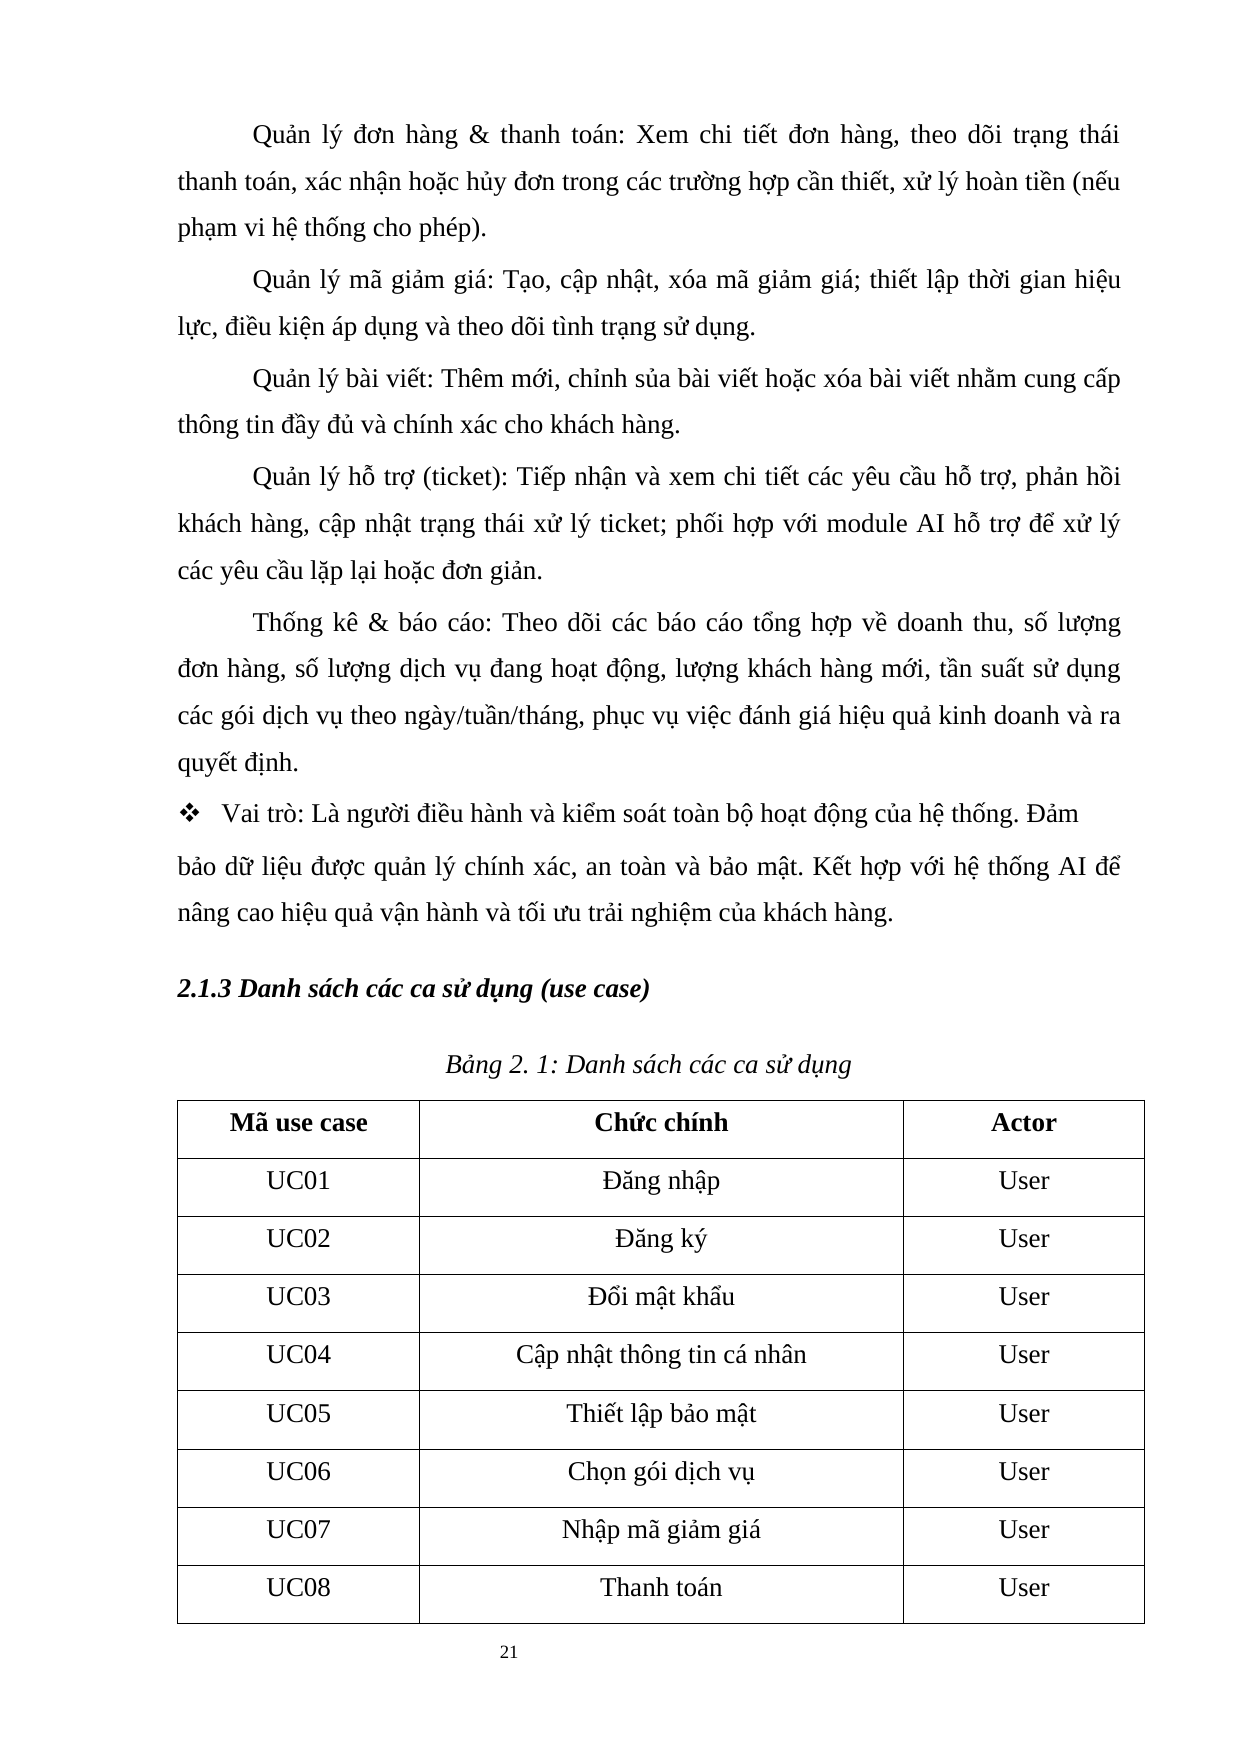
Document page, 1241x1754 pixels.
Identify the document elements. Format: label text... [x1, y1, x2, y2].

table_cell Thanh toán [420, 1566, 903, 1623]
table_cell Đăng nhập [420, 1159, 903, 1216]
table_cell UC07 [178, 1508, 419, 1565]
table_cell User [904, 1159, 1144, 1216]
list bảo dữ liệu được quản lý chính xác, an toàn và bảo mật. Kết hợp với hệ thống AI để nâng cao hiệu quả vận hành và tối ưu trải nghiệm của khách hàng. [177, 849, 1122, 927]
table_cell Thiết lập bảo mật [420, 1391, 903, 1448]
table_header Chức chính [420, 1101, 903, 1158]
list Vai trò: Là người điều hành và kiểm soát toàn bộ hoạt động của hệ thống. Đảm [177, 797, 1122, 829]
table_cell UC05 [178, 1391, 419, 1448]
table_cell User [904, 1217, 1144, 1274]
table_cell UC03 [178, 1275, 419, 1332]
text Quản lý bài viết: Thêm mới, chỉnh sủa bài viết hoặc xóa bài viết nhằm cung cấp thông tin đầy đủ và chính xác cho khách hàng. [177, 362, 1122, 440]
table_cell Đổi mật khẩu [420, 1275, 903, 1332]
text Quản lý đơn hàng & thanh toán: Xem chi tiết đơn hàng, theo dõi trạng thái thanh toán, xác nhận hoặc hủy đơn trong các trường hợp cần thiết, xử lý hoàn tiền (nếu phạm vi hệ thống cho phép). [177, 118, 1122, 243]
text Quản lý hỗ trợ (ticket): Tiếp nhận và xem chi tiết các yêu cầu hỗ trợ, phản hồi khách hàng, cập nhật trạng thái xử lý ticket; phối hợp với module AI hỗ trợ để xử lý các yêu cầu lặp lại hoặc đơn giản. [177, 460, 1122, 585]
table_cell Cập nhật thông tin cá nhân [420, 1333, 903, 1390]
text Quản lý mã giảm giá: Tạo, cập nhật, xóa mã giảm giá; thiết lập thời gian hiệu lực, điều kiện áp dụng và theo dõi tình trạng sử dụng. [177, 263, 1122, 341]
table_header Mã use case [178, 1101, 419, 1158]
text Thống kê & báo cáo: Theo dõi các báo cáo tổng hợp về doanh thu, số lượng đơn hàng, số lượng dịch vụ đang hoạt động, lượng khách hàng mới, tần suất sử dụng các gói dịch vụ theo ngày/tuần/tháng, phục vụ việc đánh giá hiệu quả kinh doanh và ra quyết định. [177, 606, 1122, 777]
table_cell User [904, 1333, 1144, 1390]
text Bảng 2. 1: Danh sách các ca sử dụng [177, 1048, 1122, 1079]
table_cell Nhập mã giảm giá [420, 1508, 903, 1565]
table_cell UC02 [178, 1217, 419, 1274]
table_cell UC06 [178, 1450, 419, 1507]
table_cell User [904, 1566, 1144, 1623]
table_cell User [904, 1508, 1144, 1565]
table_cell Chọn gói dịch vụ [420, 1450, 903, 1507]
table_cell User [904, 1391, 1144, 1448]
table_cell User [904, 1275, 1144, 1332]
subtitle 2.1.3 Danh sách các ca sử dụng (use case) [177, 972, 1122, 1003]
table_header Actor [904, 1101, 1144, 1158]
table_cell UC01 [178, 1159, 419, 1216]
table_cell User [904, 1450, 1144, 1507]
table_cell Đăng ký [420, 1217, 903, 1274]
table_cell UC04 [178, 1333, 419, 1390]
table_cell UC08 [178, 1566, 419, 1623]
